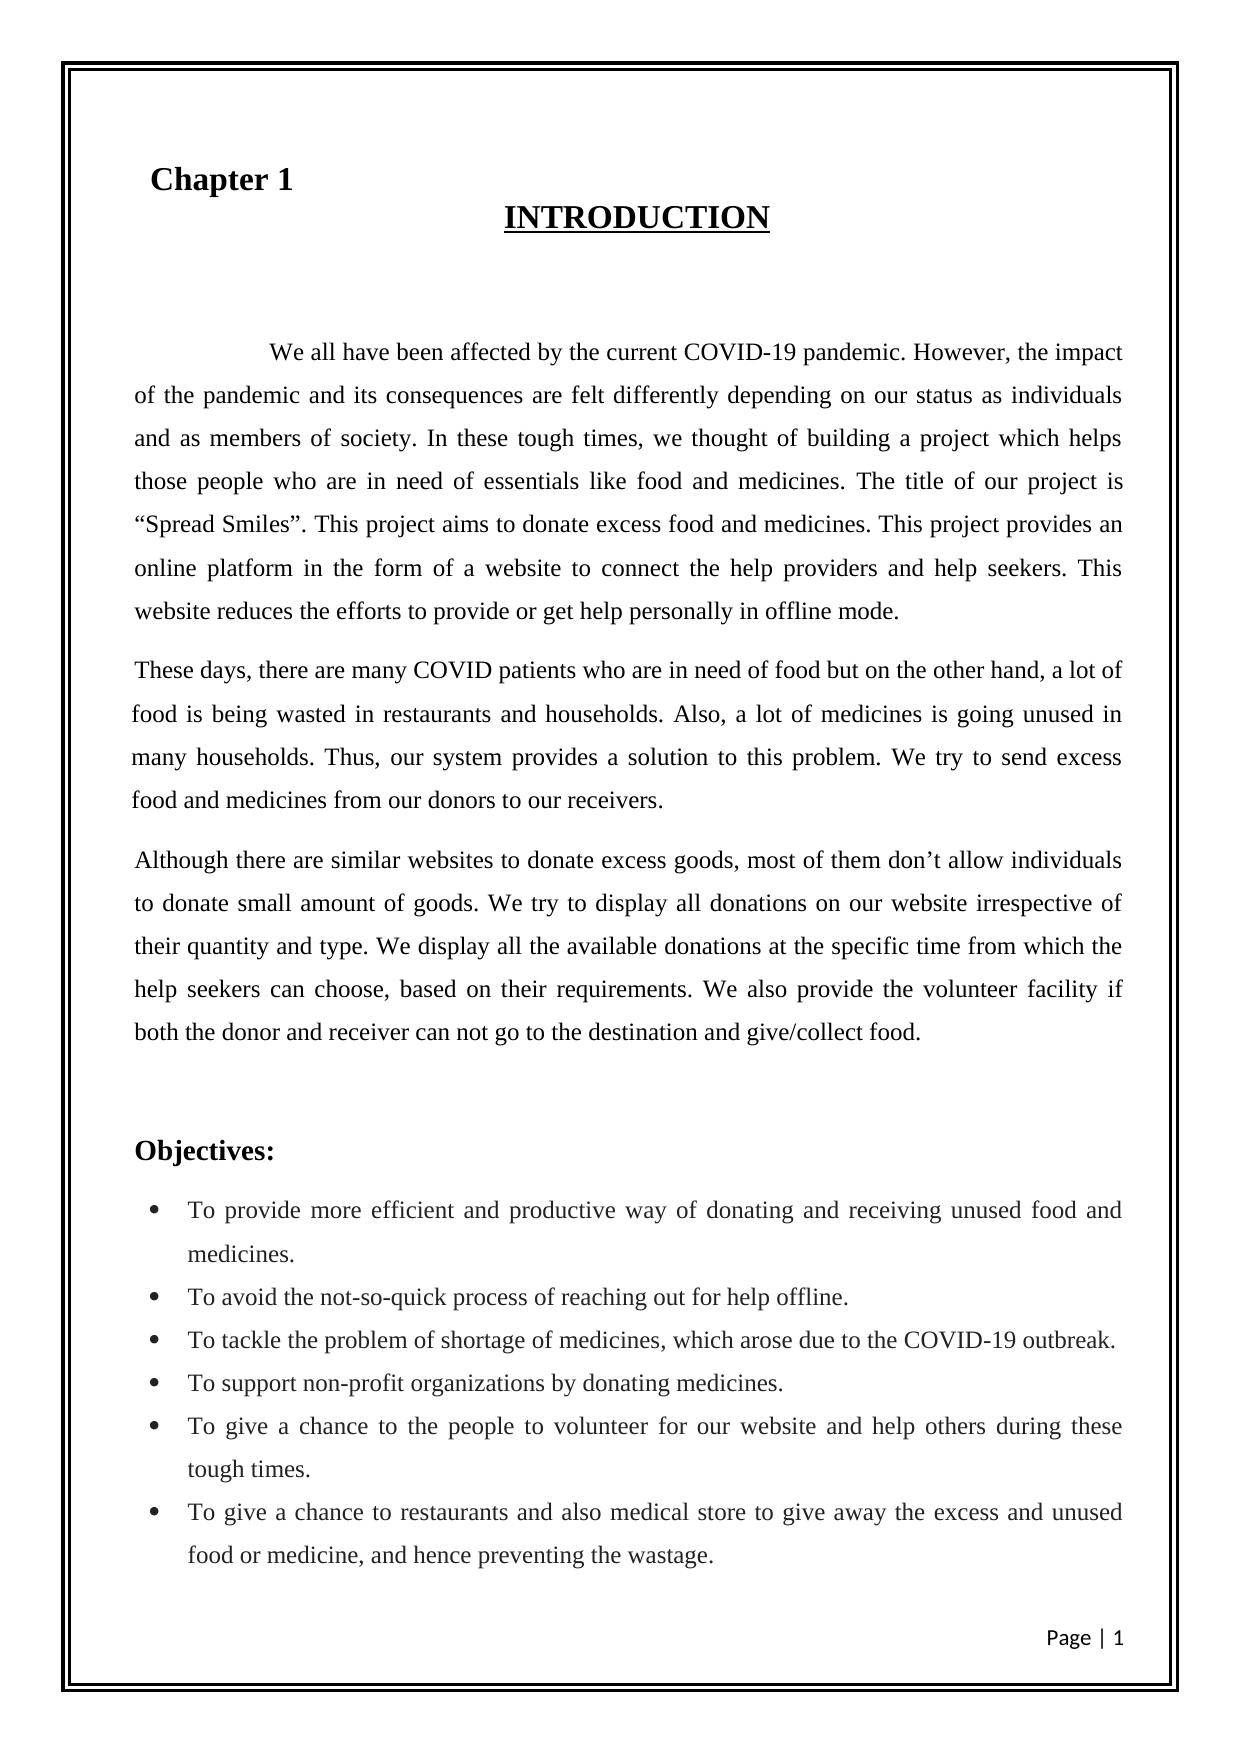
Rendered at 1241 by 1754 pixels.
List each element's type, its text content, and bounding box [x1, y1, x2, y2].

list To provide more efficient and productive way of donating and receiving unused food and medicines. [150, 1196, 1124, 1267]
text These days, there are many COVID patients who are in need of food but on the other hand, a lot of food is being wasted in restaurants and households. Also, a lot of medicines is going unused in many households. Thus, our system provides a solution to this problem. We try to send excess food and medicines from our donors to our receivers. [131, 656, 1124, 814]
text We all have been affected by the current COVID-19 pandemic. However, the impact of the pandemic and its consequences are felt differently depending on our status as individuals and as members of society. In these tough times, we thought of building a project which helps those people who are in need of essentials like food and medicines. The title of our project is “Spread Smiles”. This project aims to donate excess food and medicines. This project provides an online platform in the form of a website to connect the help providers and help seekers. This website reduces the efforts to provide or get help personally in offline mode. [134, 337, 1124, 624]
list To give a chance to the people to volunteer for our website and help others during these tough times. [150, 1411, 1124, 1483]
list To give a chance to restaurants and also medical store to give away the excess and unused food or medicine, and hence preventing the wastage. [150, 1497, 1124, 1569]
text Objectives: [75, 1133, 1124, 1166]
text Although there are similar websites to donate excess goods, most of them don’t allow individuals to donate small amount of goods. We try to display all donations on our website irrespective of their quantity and type. We display all the available donations at the specific time from which the help seekers can choose, based on their requirements. We also provide the volunteer facility if both the donor and receiver can not go to the destination and give/collect food. [134, 845, 1124, 1046]
list To tackle the problem of shortage of medicines, which arose due to the COVID-19 outbreak. [150, 1325, 1124, 1354]
list To support non-profit organizations by donating medicines. [150, 1368, 1124, 1397]
text Chapter 1 [75, 159, 1124, 198]
text INTRODUCTION [150, 198, 1124, 236]
list To avoid the not-so-quick process of reaching out for help offline. [150, 1282, 1124, 1311]
